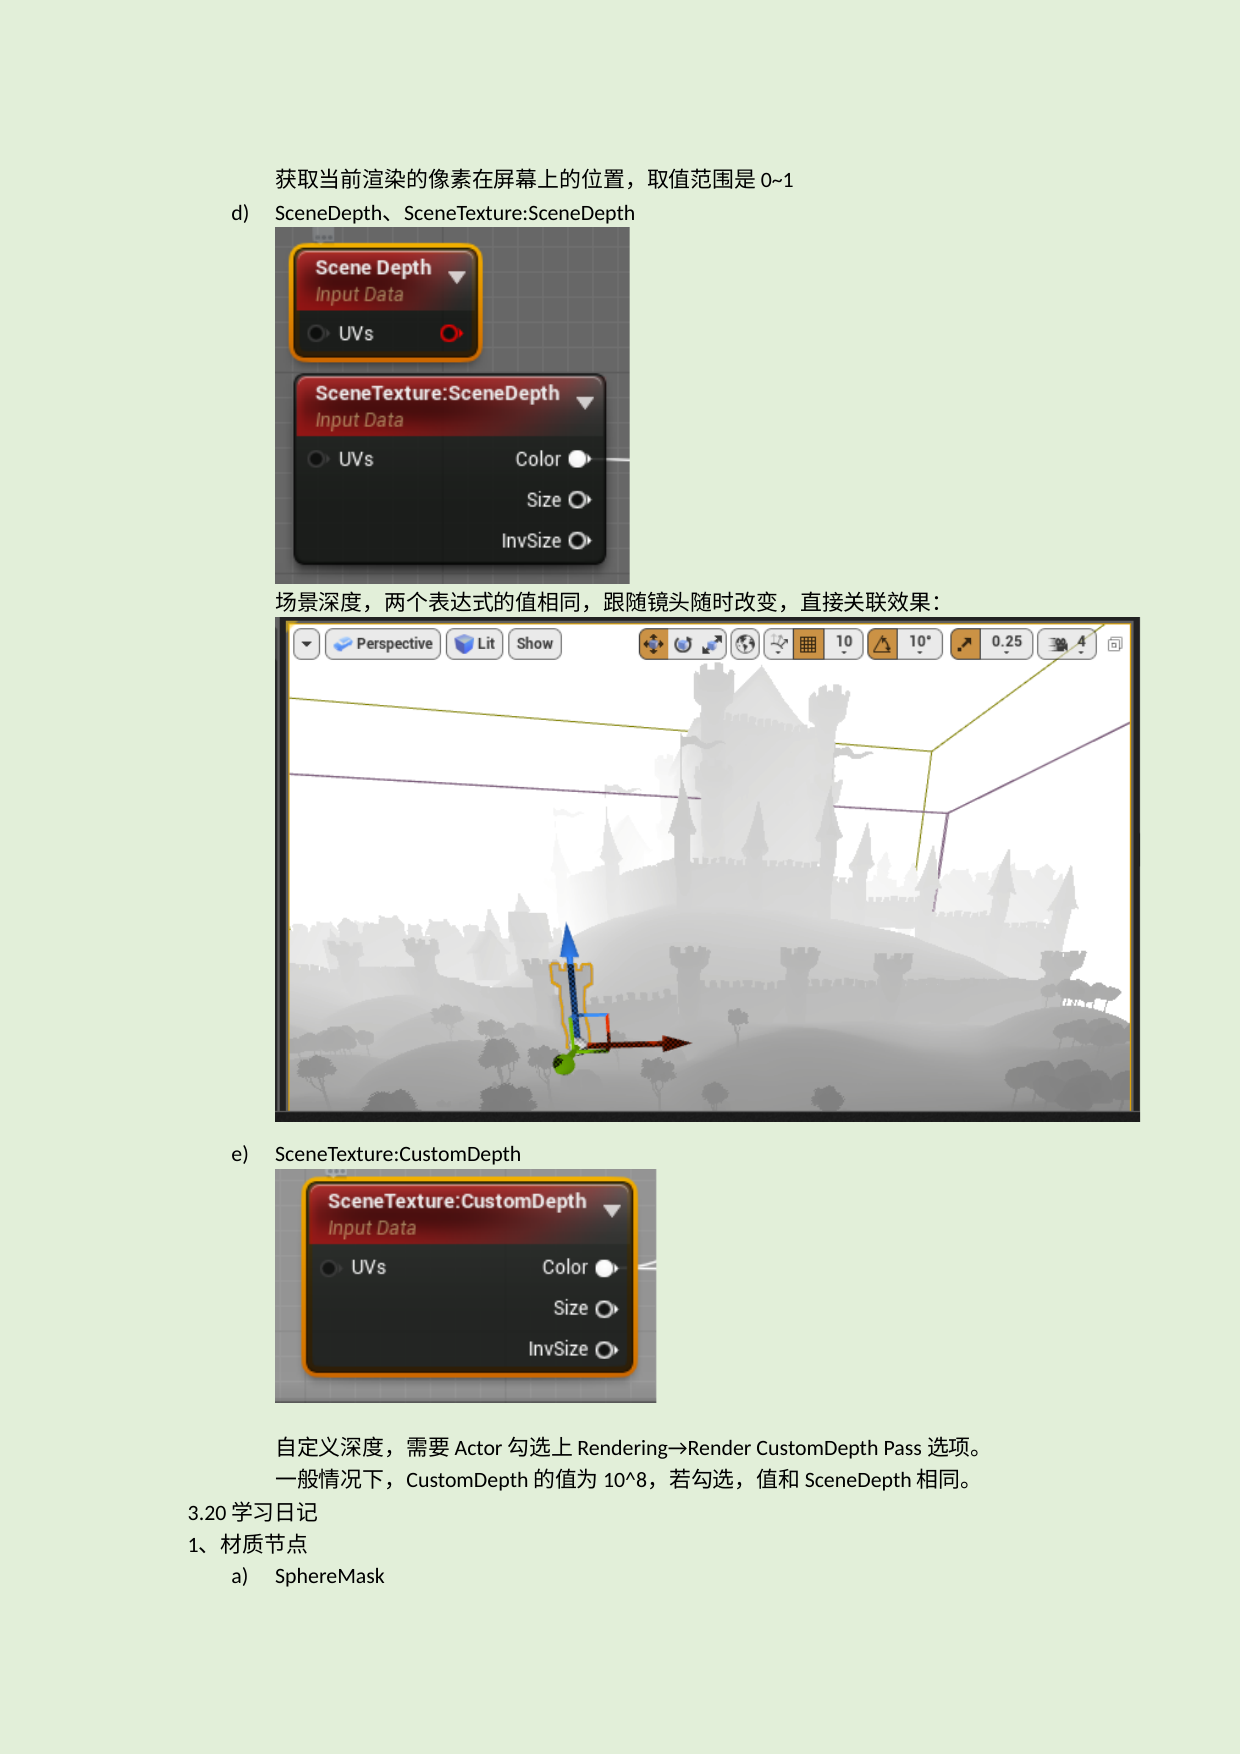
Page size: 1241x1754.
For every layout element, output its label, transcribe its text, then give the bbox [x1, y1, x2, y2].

text 1、材质节点 [187, 1527, 1053, 1559]
picture [275, 617, 1141, 1122]
list SphereMask [231, 1559, 1053, 1592]
list SceneDepth、SceneTexture:SceneDepth [231, 194, 1053, 227]
list SceneTexture:CustomDepth [231, 1137, 1053, 1169]
text 获取当前渲染的像素在屏幕上的位置，取值范围是0~1 [275, 162, 1053, 194]
text 自定义深度，需要Actor勾选上Rendering→Render CustomDepth Pass 选项。 [231, 1429, 1053, 1462]
picture [275, 227, 630, 584]
text 一般情况下，CustomDepth的值为10^8，若勾选，值和SceneDepth相同。 [231, 1462, 1053, 1494]
text 场景深度，两个表达式的值相同，跟随镜头随时改变，直接关联效果： [231, 584, 1053, 617]
text 3.20学习日记 [187, 1494, 1053, 1527]
picture [275, 1169, 657, 1403]
